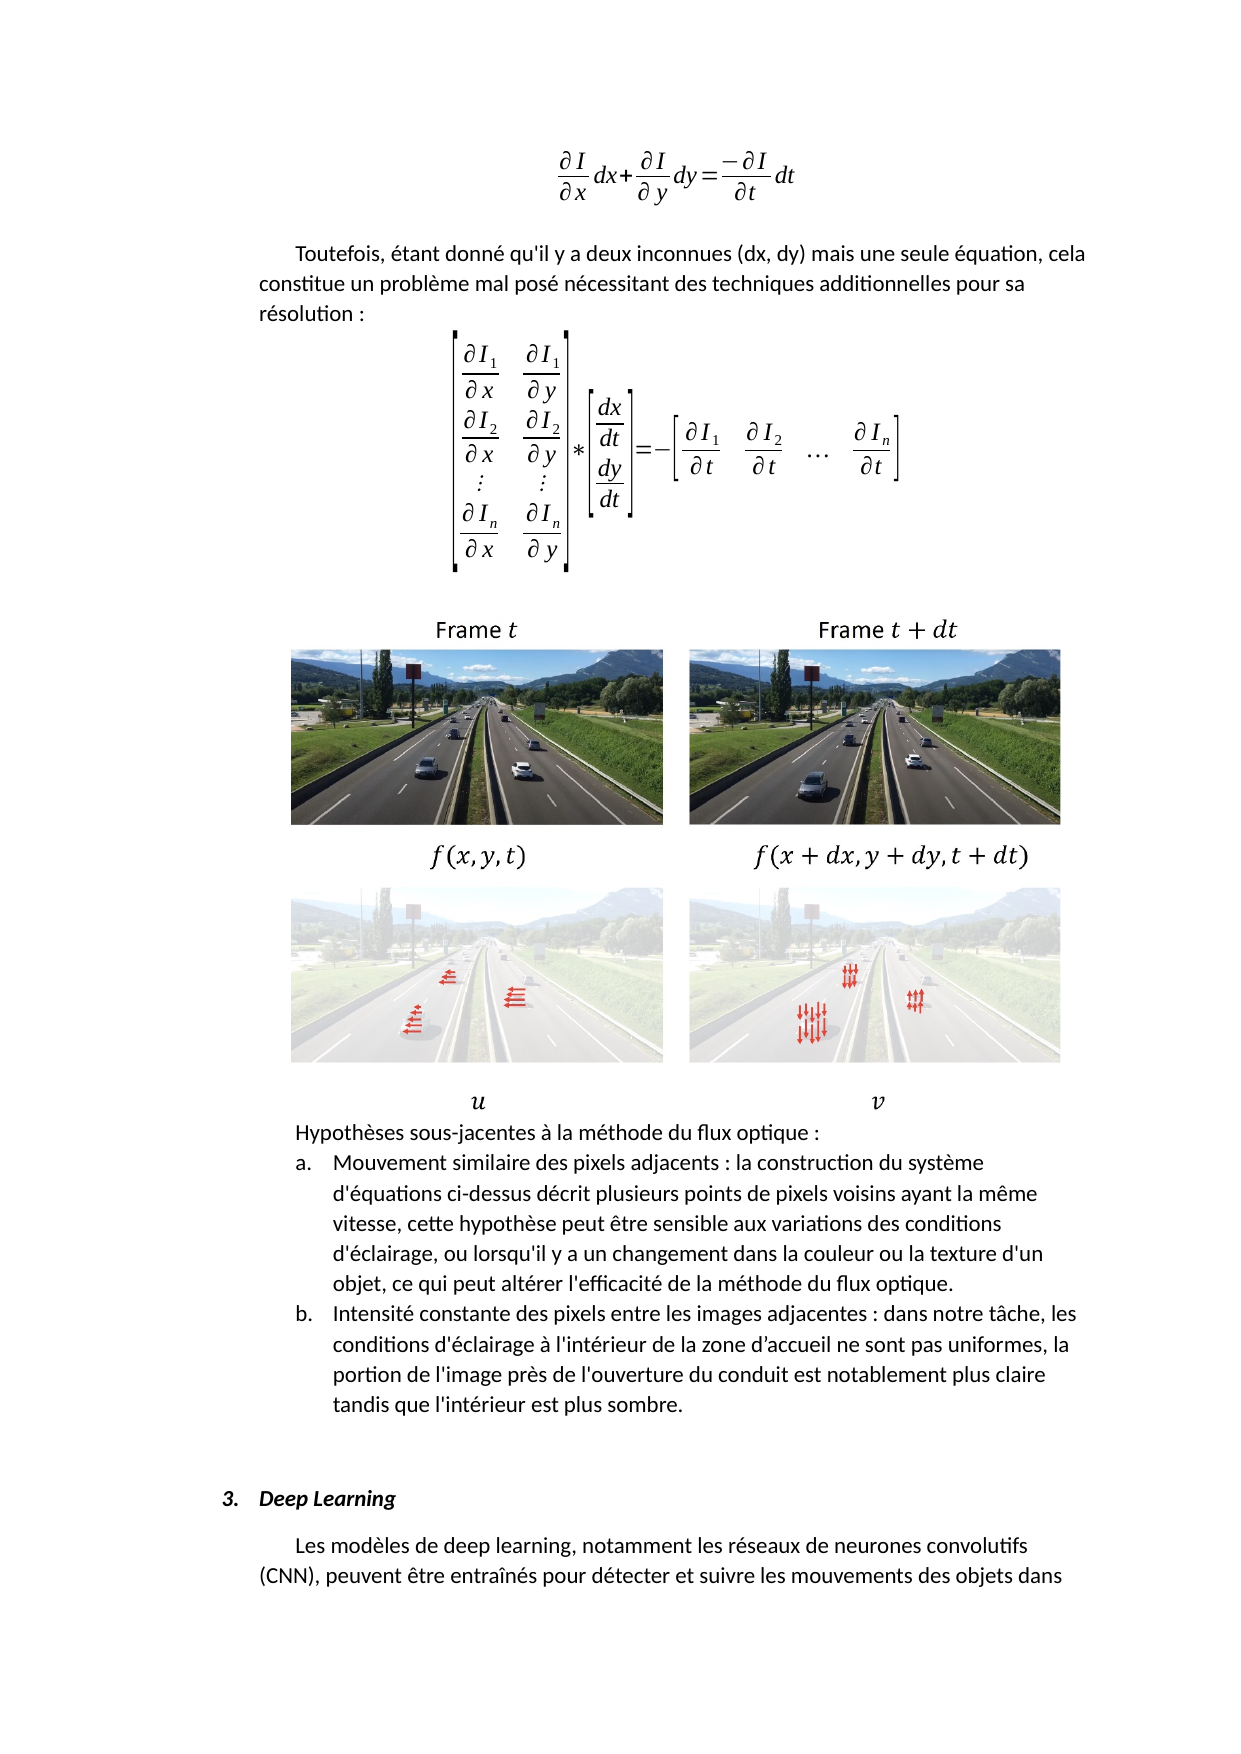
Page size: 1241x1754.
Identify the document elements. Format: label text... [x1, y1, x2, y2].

list Mouvement similaire des pixels adjacents : la construction du système d'équations ci-dessus décrit plusieurs points de pixels voisins ayant la même vitesse, cette hypothèse peut être sensible aux variations des conditions d'éclairage, ou lorsqu'il y a un changement dans la couleur ou la texture d'un objet, ce qui peut altérer l'efficacité de la méthode du flux optique. [295, 1148, 1093, 1297]
list Deep Learning [221, 1484, 1093, 1512]
list Toutefois, étant donné qu'il y a deux inconnues (dx, dy) mais une seule équation, cela constitue un problème mal posé nécessitant des techniques additionnelles pour sa résolution : [259, 239, 1093, 327]
picture [291, 606, 1061, 1116]
list Hypothèses sous-jacentes à la méthode du flux optique : [259, 1118, 1093, 1146]
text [259, 1531, 1093, 1589]
list Intensité constante des pixels entre les images adjacentes : dans notre tâche, les conditions d'éclairage à l'intérieur de la zone d’accueil ne sont pas uniformes, la portion de l'image près de l'ouverture du conduit est notablement plus claire tandis que l'intérieur est plus sombre. [295, 1299, 1093, 1418]
